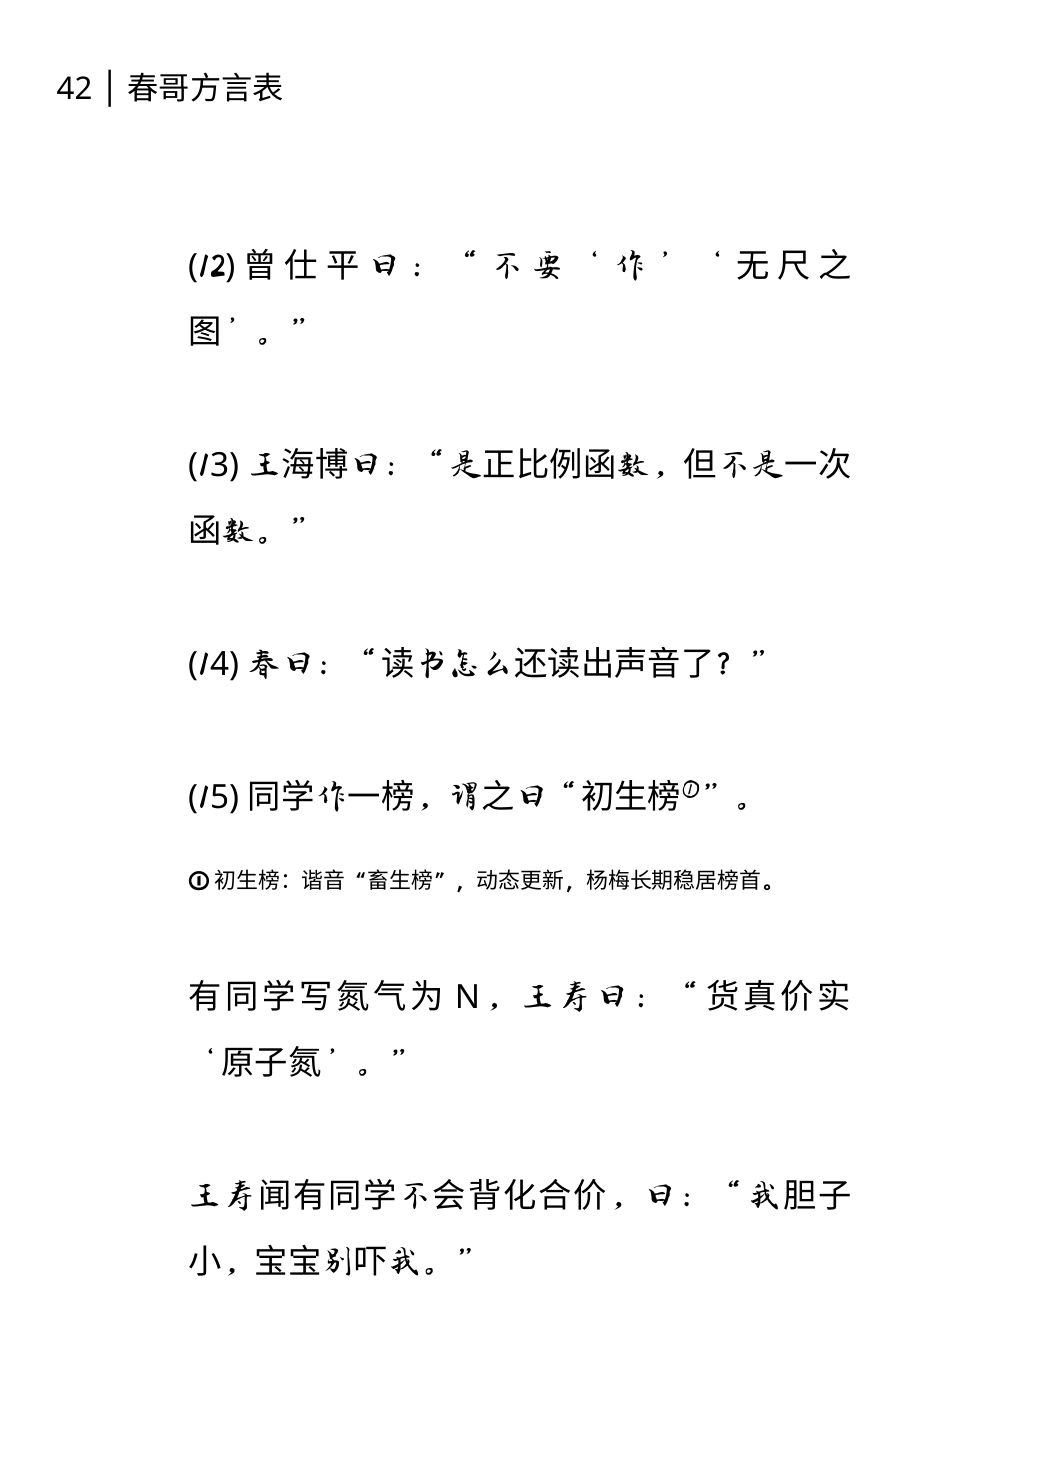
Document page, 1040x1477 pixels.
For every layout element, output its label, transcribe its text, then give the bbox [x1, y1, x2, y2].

list 春曰：“读书怎么还读出声音了？” [188, 632, 852, 698]
list 王海博曰：“是正比例函数，但不是一次函数。” [188, 432, 852, 565]
list 曾仕平曰：“不要‘作’‘无尺之图’。” [188, 233, 852, 366]
text 有同学写氮气为N，王寿曰：“货真价实‘原子氮’。” [188, 964, 852, 1097]
text 王寿闻有同学不会背化合价，曰：“我胆子小，宝宝别吓我。” [188, 1163, 852, 1296]
list 同学作一榜，谓之曰“初生榜①”。 [188, 764, 852, 831]
text ①初生榜：谐音“畜生榜”，动态更新，杨梅长期稳居榜首。 [188, 864, 852, 897]
